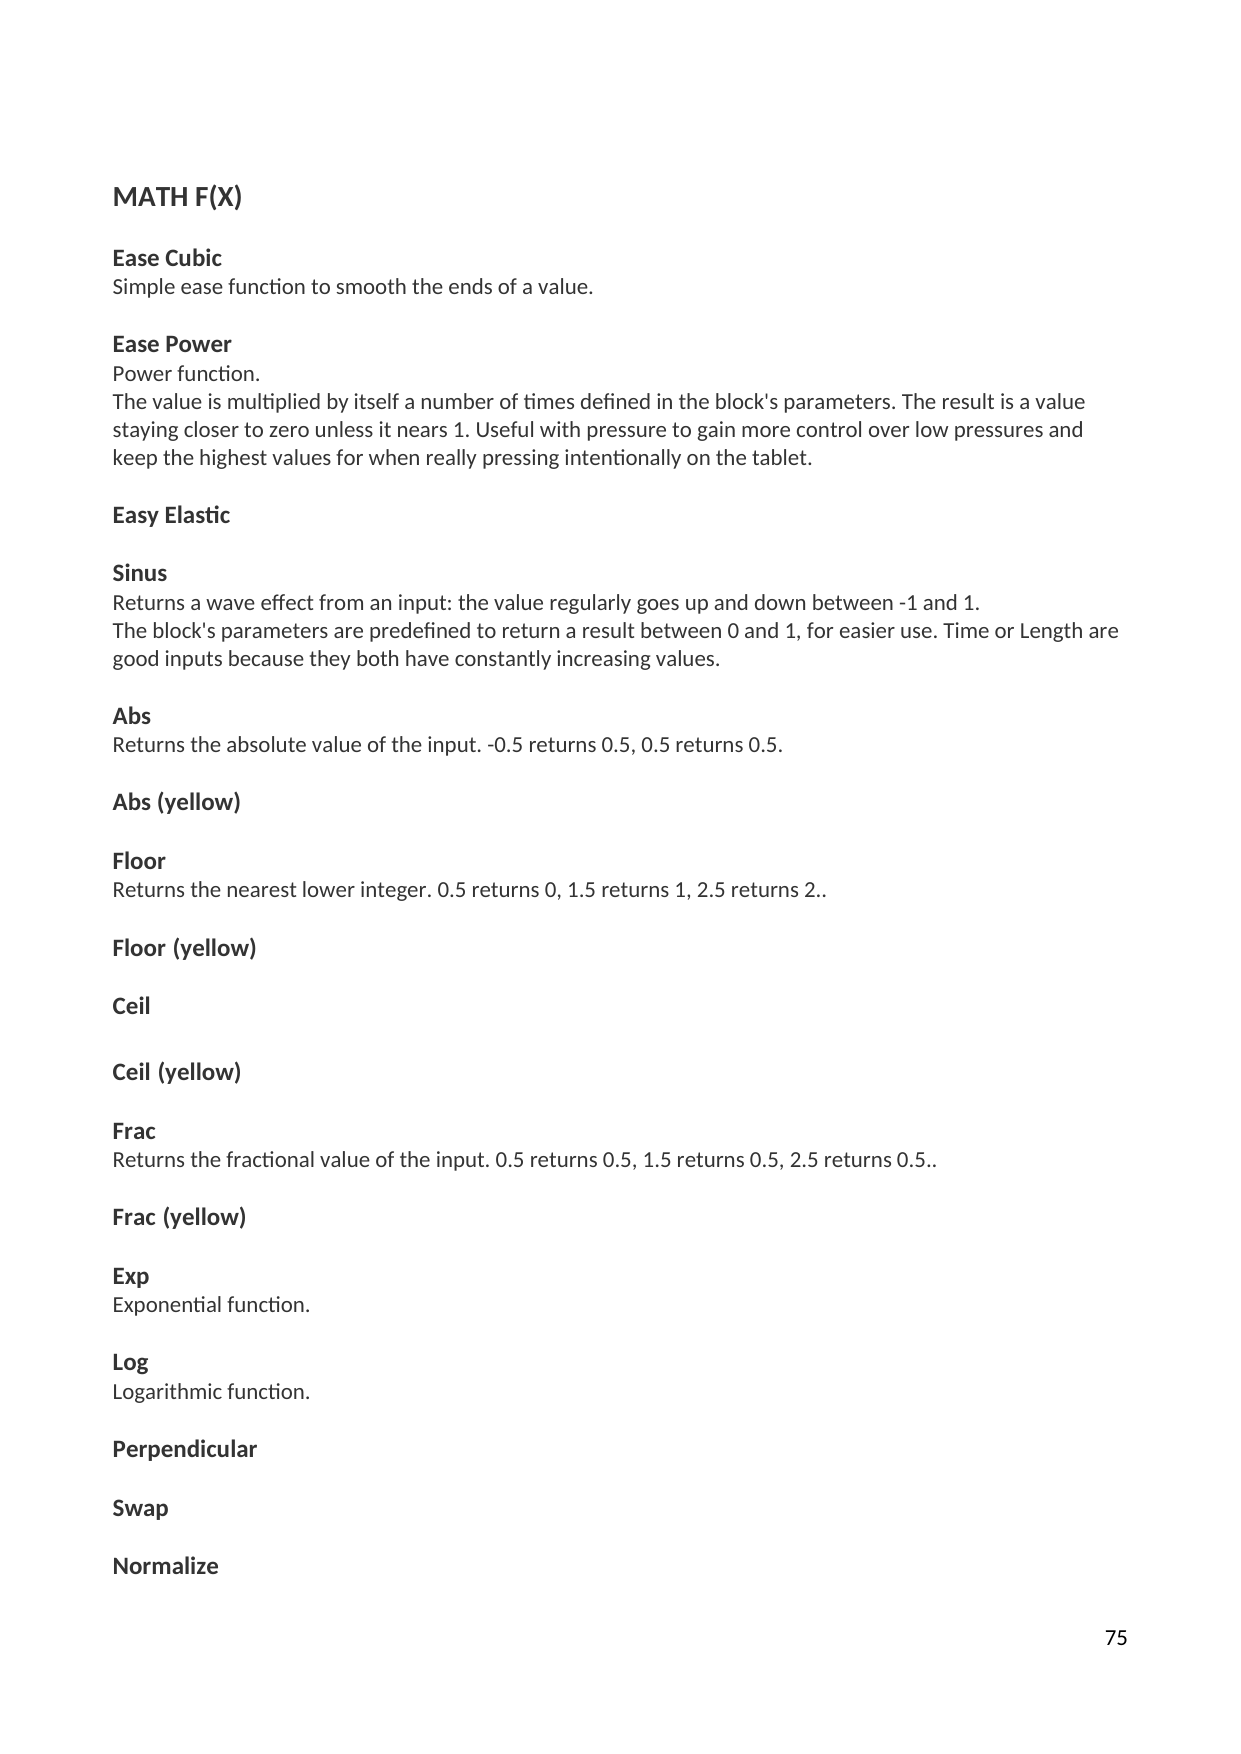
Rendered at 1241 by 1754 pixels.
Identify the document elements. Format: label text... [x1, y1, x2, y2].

text The block's parameters are predefined to return a result between 0 and 1, for easier use. Time or Length are good inputs because they both have constantly increasing values. [112, 616, 1128, 672]
text Frac [112, 1115, 1128, 1145]
text Returns the fractional value of the input. 0.5 returns 0.5, 1.5 returns 0.5, 2.5 returns 0.5.. [112, 1145, 1128, 1173]
text MATH F(X) [112, 178, 1128, 214]
text Exp [112, 1260, 1128, 1291]
text Swap [112, 1492, 1128, 1522]
text Abs [112, 700, 1128, 731]
text Floor (yellow) [112, 932, 1128, 962]
text Normalize [112, 1550, 1128, 1581]
text Abs (yellow) [112, 787, 1128, 817]
text Ceil [112, 990, 1128, 1021]
text The value is multiplied by itself a number of times defined in the block's parameters. The result is a value staying closer to zero unless it nears 1. Useful with pressure to gain more control over low pressures and keep the highest values for when really pressing intentionally on the tablet. [112, 387, 1128, 471]
text Ease Cubic [112, 242, 1128, 272]
text Frac (yellow) [112, 1201, 1128, 1232]
text Perpendicular [112, 1433, 1128, 1464]
text Log [112, 1347, 1128, 1377]
text Exponential function. [112, 1291, 1128, 1318]
text Returns a wave effect from an input: the value regularly goes up and down between -1 and 1. [112, 588, 1128, 616]
text Power function. [112, 359, 1128, 387]
text Logarithmic function. [112, 1377, 1128, 1405]
text Returns the absolute value of the input. -0.5 returns 0.5, 0.5 returns 0.5. [112, 731, 1128, 758]
text Sinus [112, 557, 1128, 588]
text Ease Power [112, 328, 1128, 359]
text Returns the nearest lower integer. 0.5 returns 0, 1.5 returns 1, 2.5 returns 2.. [112, 876, 1128, 904]
text Simple ease function to smooth the ends of a value. [112, 272, 1128, 300]
text Floor [112, 845, 1128, 876]
text Easy Elastic [112, 499, 1128, 529]
text Ceil (yellow) [112, 1056, 1128, 1087]
